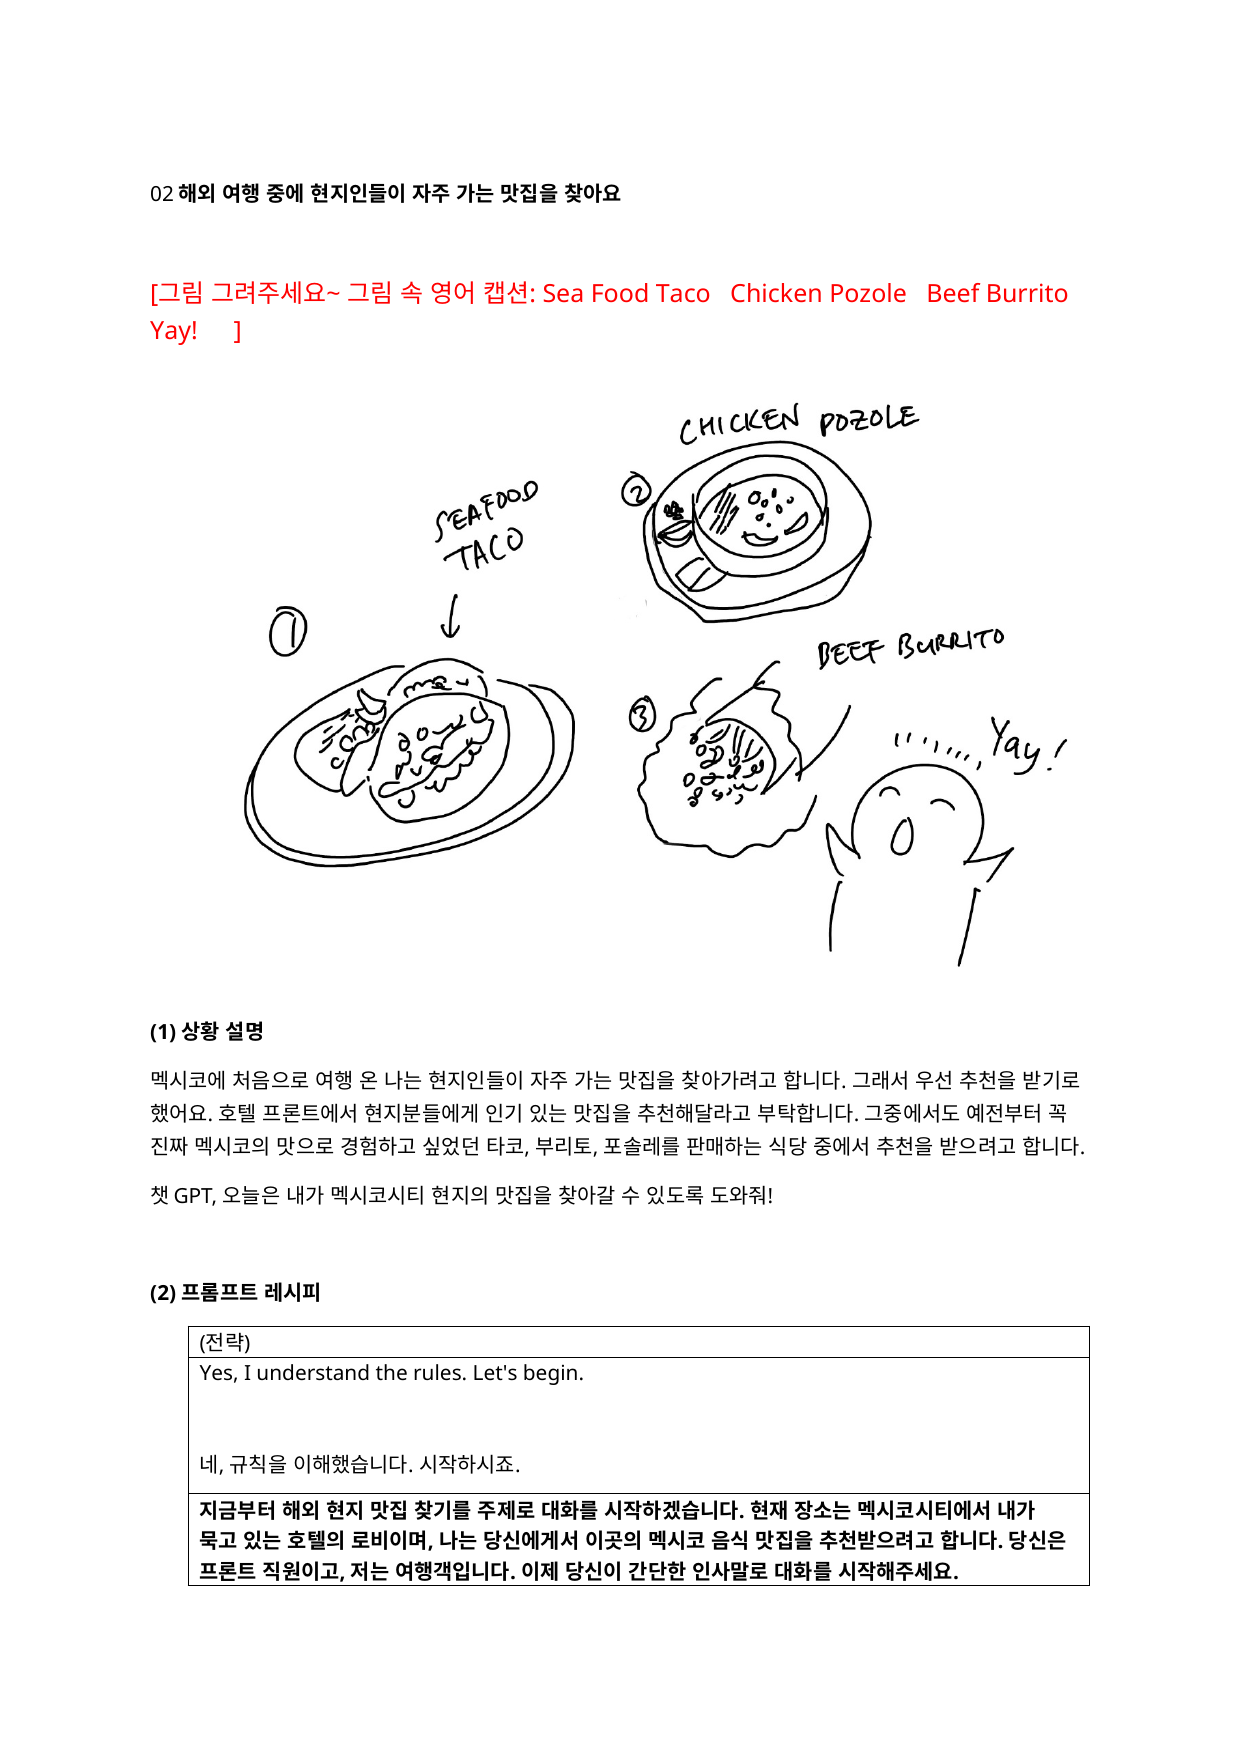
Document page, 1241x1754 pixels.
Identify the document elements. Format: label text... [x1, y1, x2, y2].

text 02해외 여행 중에 현지인들이 자주 가는 맛집을 찾아요 [150, 177, 1090, 207]
text (2) 프롬프트 레시피 [150, 1276, 1090, 1306]
text [그림 그려주세요~ 그림 속 영어 캡션: Sea Food Taco Chicken Pozole Beef Burrito Yay! ] [150, 274, 1090, 347]
table_cell Yes, I understand the rules. Let's begin. 네, 규칙을 이해했습니다. 시작하시죠. [189, 1358, 1089, 1493]
table_header (전략) [189, 1327, 1089, 1357]
text (1) 상황 설명 [150, 1015, 1090, 1046]
table_cell 지금부터 해외 현지 맛집 찾기를 주제로 대화를 시작하겠습니다. 현재 장소는 멕시코시티에서 내가 묵고 있는 호텔의 로비이며, 나는 당신에게서 이곳의 멕시코 음식 맛집을 추천받으려고 합니다. 당신은 프론트 직원이고, 저는 여행객입니다. 이제 당신이 간단한 인사말로 대화를 시작해주세요. [189, 1494, 1089, 1585]
text 멕시코에 처음으로 여행 온 나는 현지인들이 자주 가는 맛집을 찾아가려고 합니다. 그래서 우선 추천을 받기로 했어요. 호텔 프론트에서 현지분들에게 인기 있는 맛집을 추천해달라고 부탁합니다. 그중에서도 예전부터 꼭 진짜 멕시코의 맛으로 경험하고 싶었던 타코, 부리토, 포솔레를 판매하는 식당 중에서 추천을 받으려고 합니다. [150, 1065, 1090, 1160]
picture [150, 366, 1088, 997]
text 챗GPT, 오늘은 내가 멕시코시티 현지의 맛집을 찾아갈 수 있도록 도와줘! [150, 1179, 1090, 1210]
